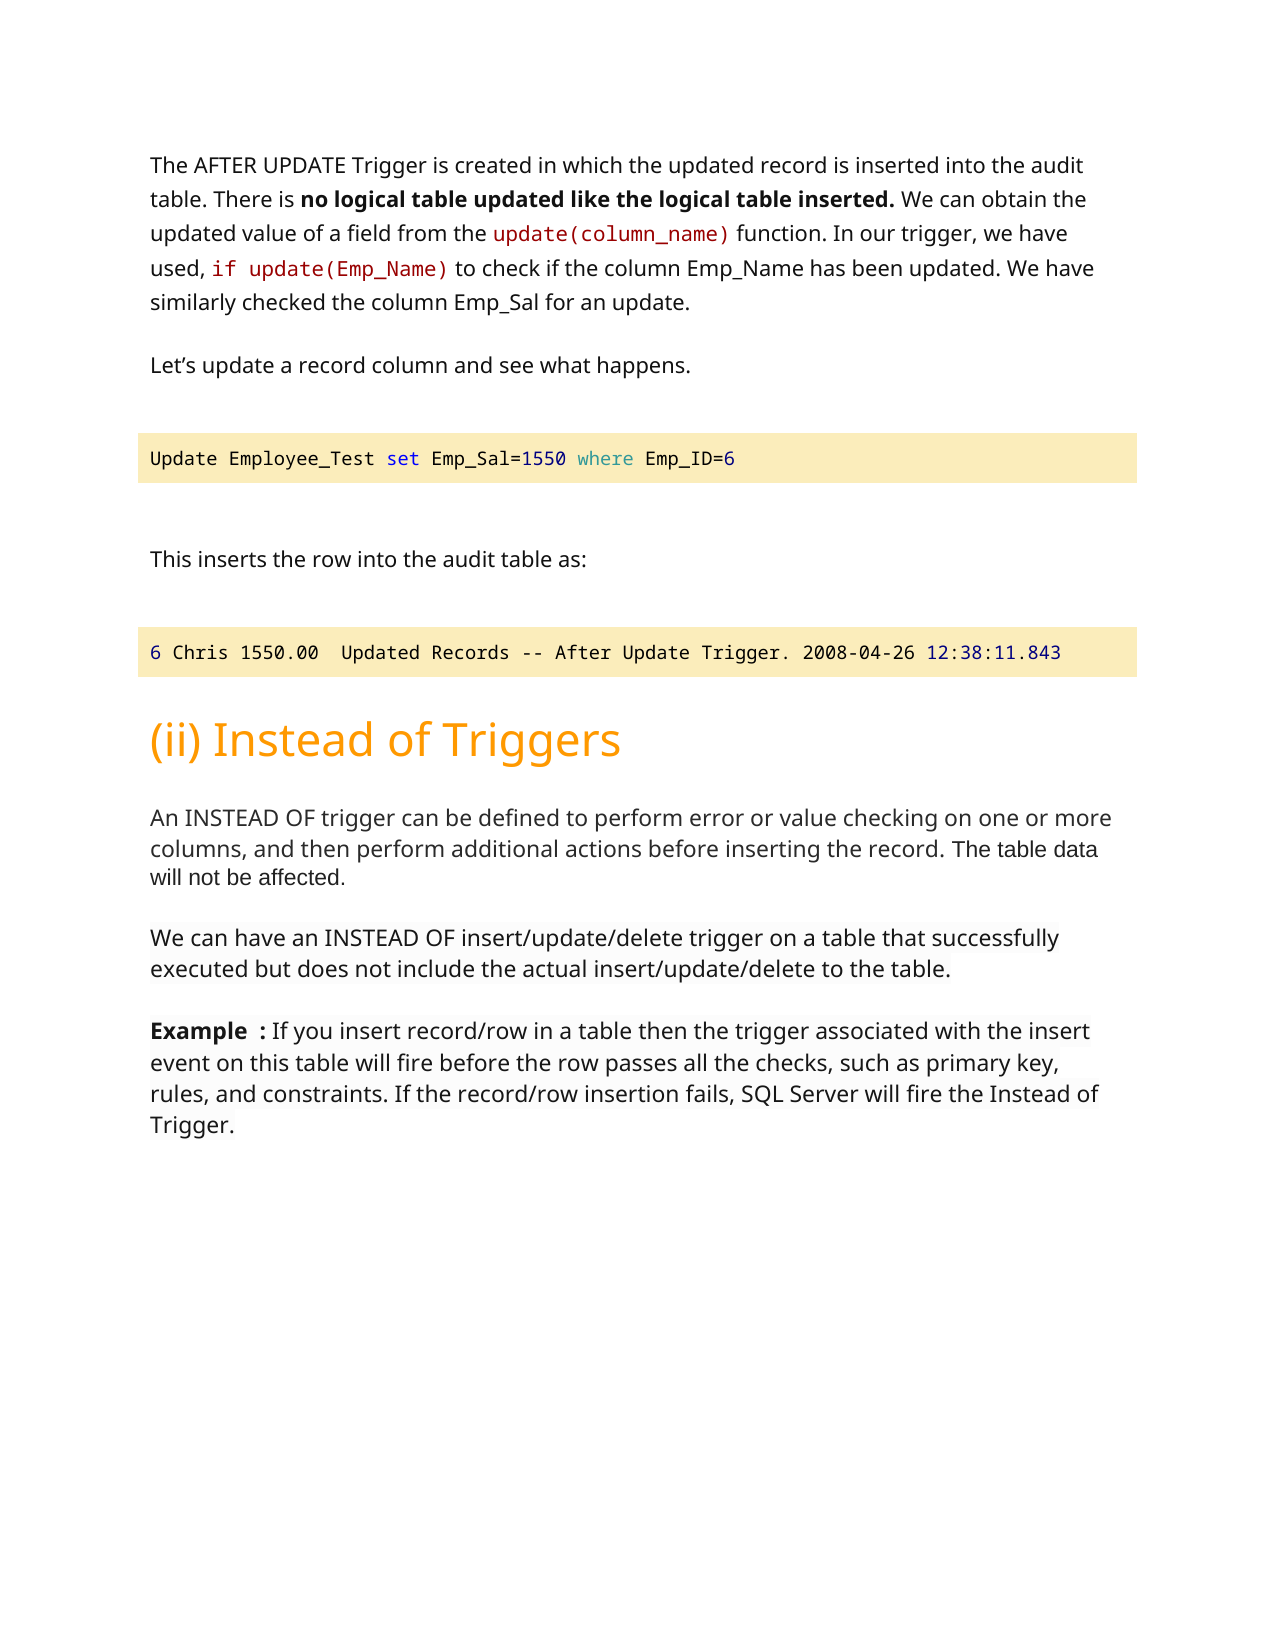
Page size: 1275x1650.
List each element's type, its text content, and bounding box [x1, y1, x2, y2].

text Example : If you insert record/row in a table then the trigger associated with the insert event on this table will fire before the row passes all the checks, such as primary key, rules, and constraints. If the record/row insertion fails, SQL Server will fire the Instead of Trigger. [235, 1015, 1125, 1140]
text Let’s update a record column and see what happens. [150, 350, 1125, 380]
text Update Employee_Test set Emp_Sal=1550 where Emp_ID=6 [140, 435, 1135, 481]
text The AFTER UPDATE Trigger is created in which the updated record is inserted into the audit table. There is no logical table updated like the logical table inserted. We can obtain the updated value of a field from the update(column_name) function. In our trigger, we have used, if update(Emp_Name) to check if the column Emp_Name has been updated. We have similarly checked the column Emp_Sal for an update. [150, 150, 1125, 316]
text (ii) Instead of Triggers [150, 708, 1125, 770]
text This inserts the row into the audit table as: [150, 544, 1125, 574]
text An INSTEAD OF trigger can be defined to perform error or value checking on one or more columns, and then perform additional actions before inserting the record. The table data will not be affected. [150, 801, 1125, 890]
text 6 Chris 1550.00 Updated Records -- After Update Trigger. 2008-04-26 12:38:11.843 [140, 629, 1135, 675]
text We can have an INSTEAD OF insert/update/delete trigger on a table that successfully executed but does not include the actual insert/update/delete to the table. [951, 922, 1125, 984]
